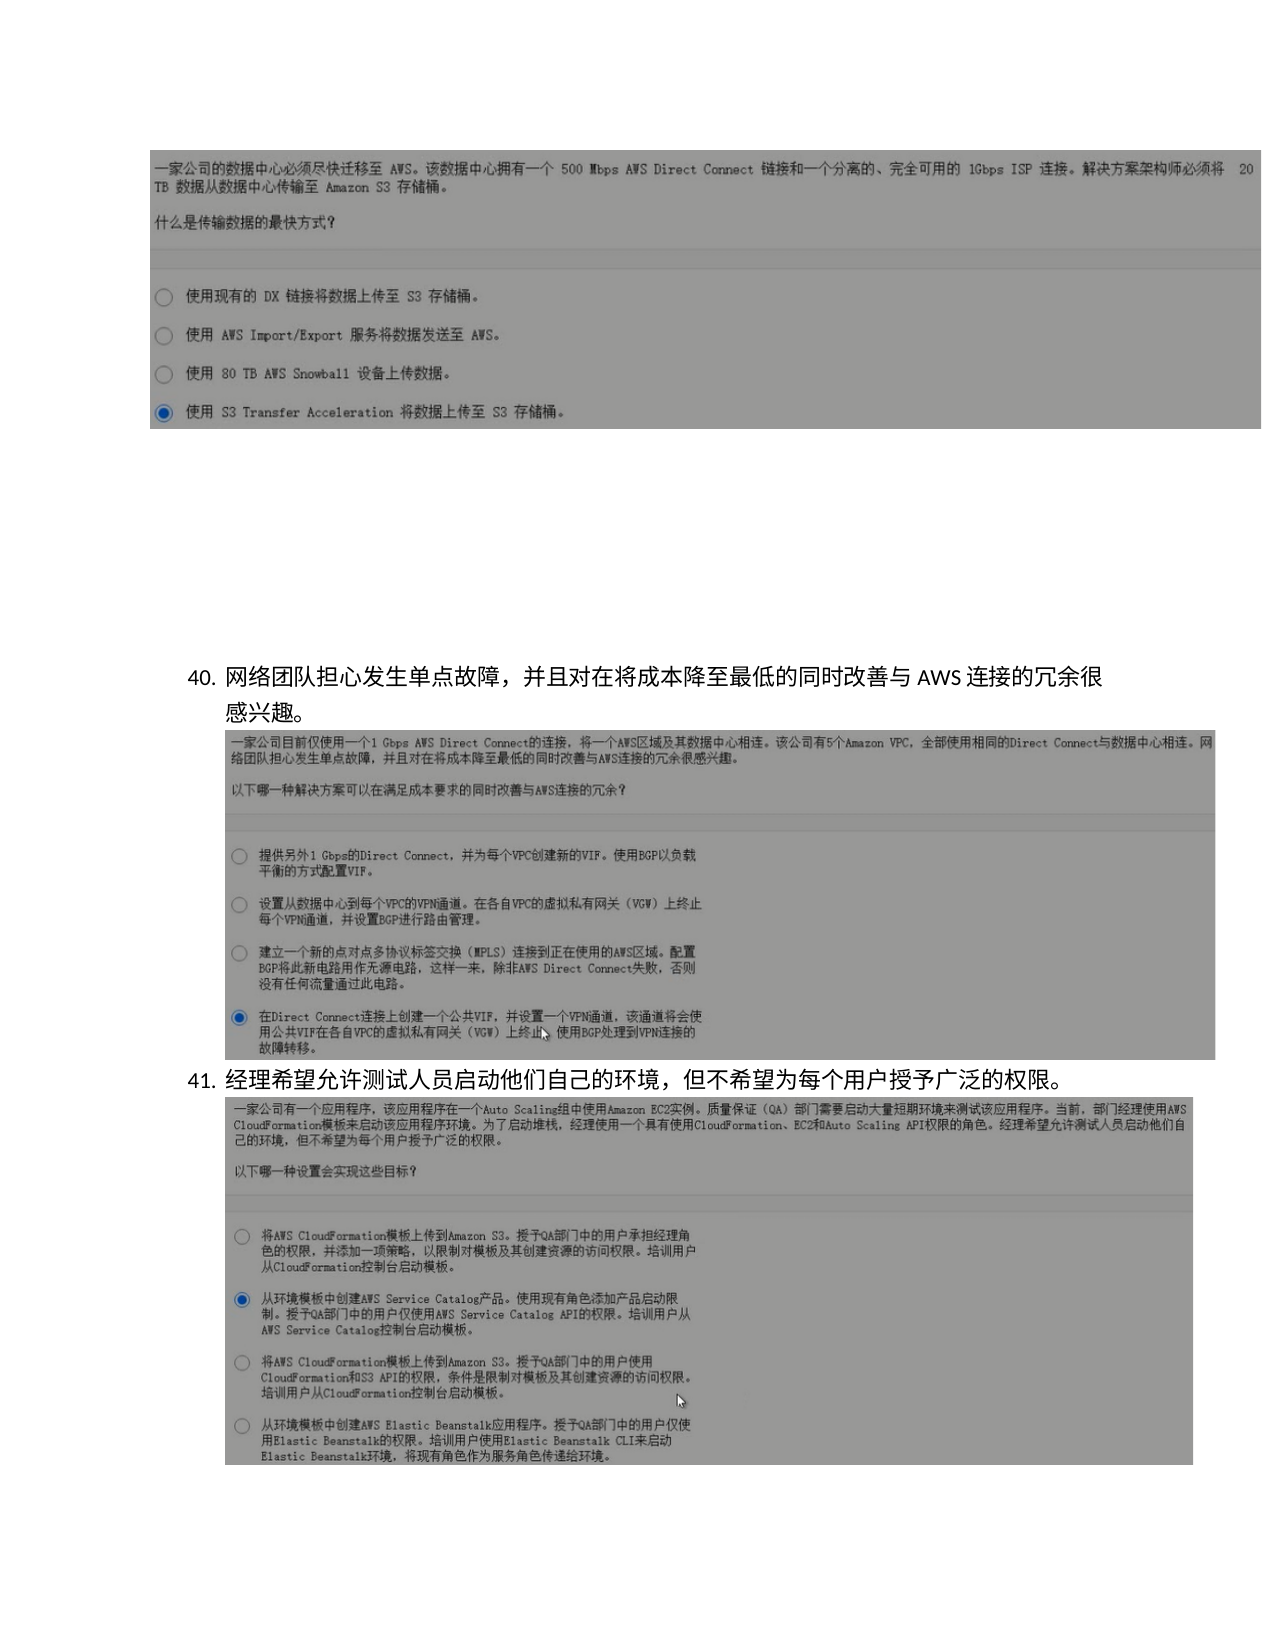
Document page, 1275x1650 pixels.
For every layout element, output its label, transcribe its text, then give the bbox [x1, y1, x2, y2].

list 经理希望允许测试人员启动他们自己的环境，但不希望为每个用户授予广泛的权限。 [187, 1061, 1125, 1095]
list 网络团队担心发生单点故障，并且对在将成本降至最低的同时改善与AWS连接的冗余很感兴趣。 [187, 659, 1125, 728]
